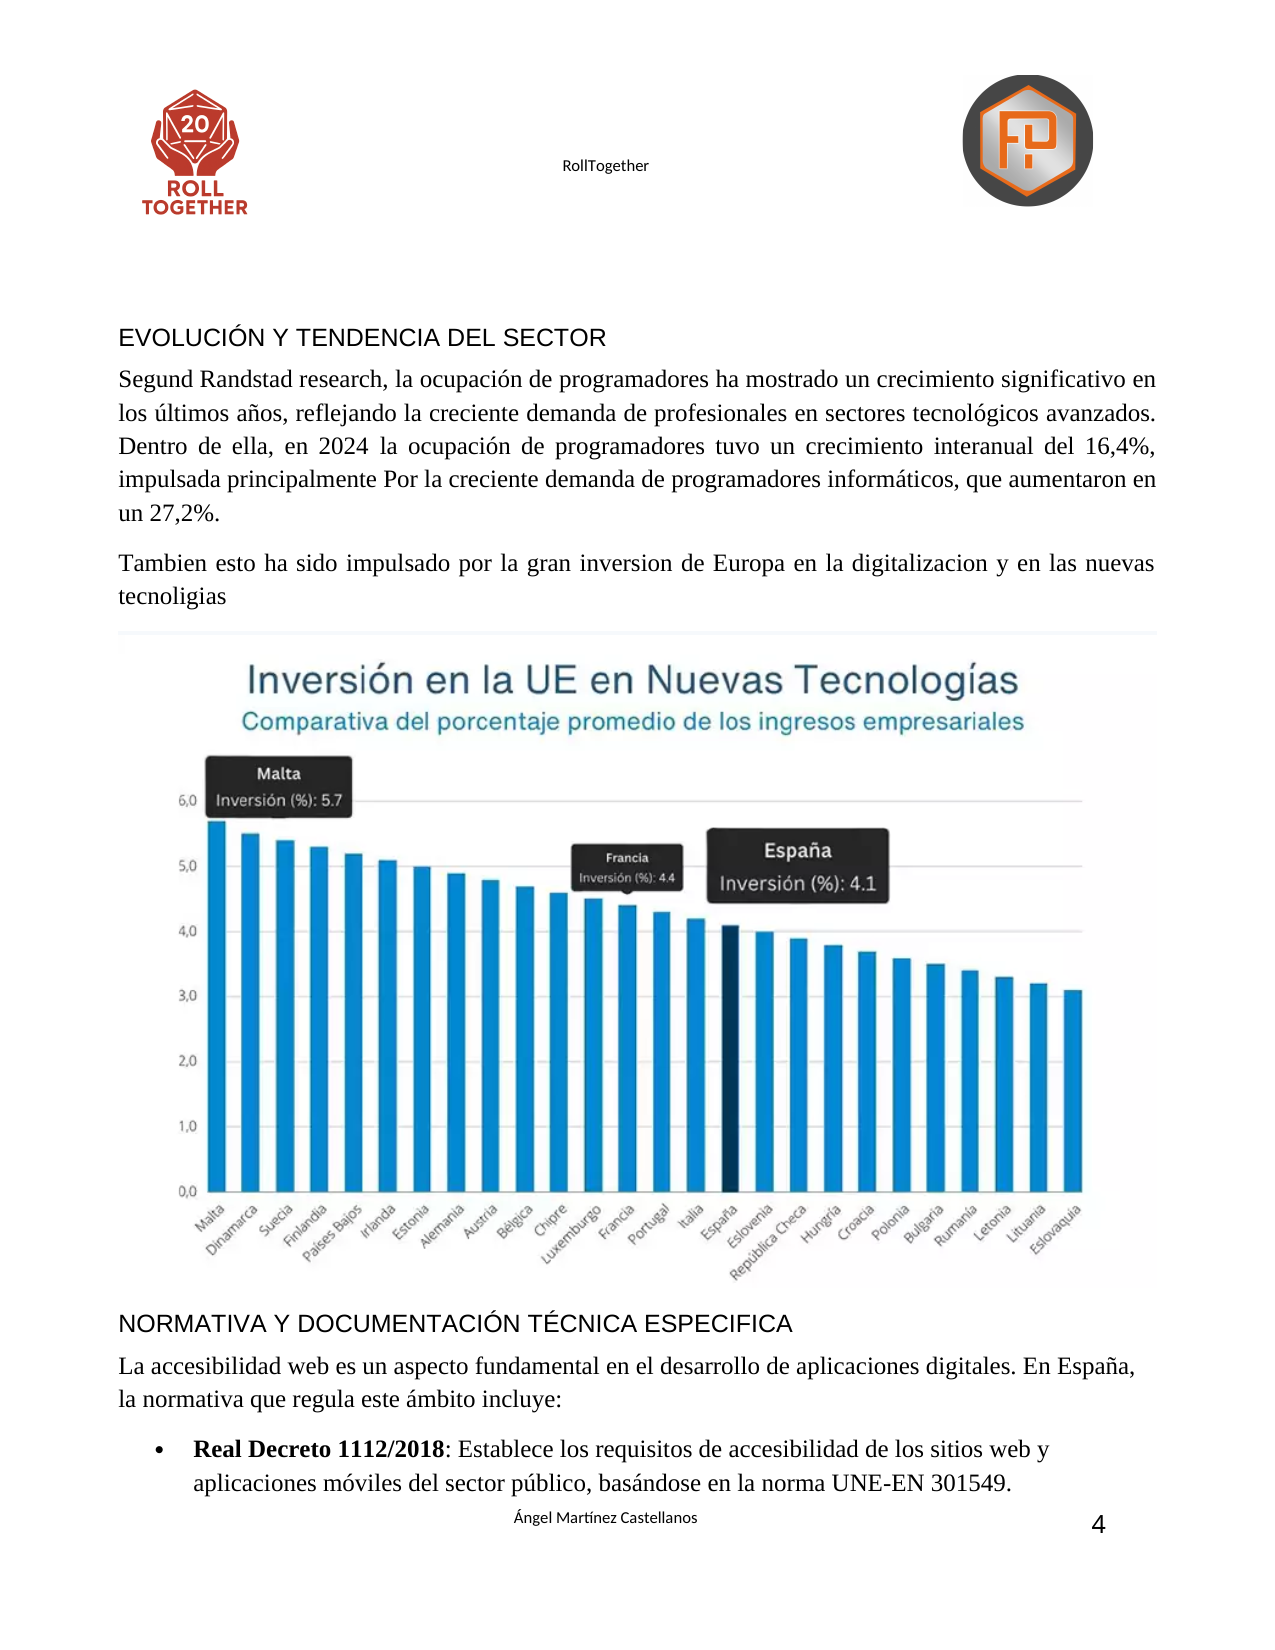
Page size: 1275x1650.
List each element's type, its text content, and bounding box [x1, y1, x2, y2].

subtitle EVOLUCIÓN Y TENDENCIA DEL SECTOR [118, 323, 1157, 352]
text Tambien esto ha sido impulsado por la gran inversion de Europa en la digitalizacion y en las nuevas tecnoligias [118, 548, 1157, 610]
text La accesibilidad web es un aspecto fundamental en el desarrollo de aplicaciones digitales. En España, la normativa que regula este ámbito incluye: [118, 1351, 1157, 1413]
picture [962, 75, 1094, 207]
picture [118, 631, 1157, 1288]
list Real Decreto 1112/2018: Establece los requisitos de accesibilidad de los sitios web y aplicaciones móviles del sector público, basándose en la norma UNE-EN 301549. [156, 1434, 1157, 1497]
subtitle NORMATIVA Y DOCUMENTACIÓN TÉCNICA ESPECIFICA [118, 1309, 1157, 1338]
text Segund Randstad research, la ocupación de programadores ha mostrado un crecimiento significativo en los últimos años, reflejando la creciente demanda de profesionales en sectores tecnológicos avanzados. Dentro de ella, en 2024 la ocupación de programadores tuvo un crecimiento interanual del 16,4%, impulsada principalmente Por la creciente demanda de programadores informáticos, que aumentaron en un 27,2%. [118, 364, 1157, 527]
picture [118, 75, 273, 230]
